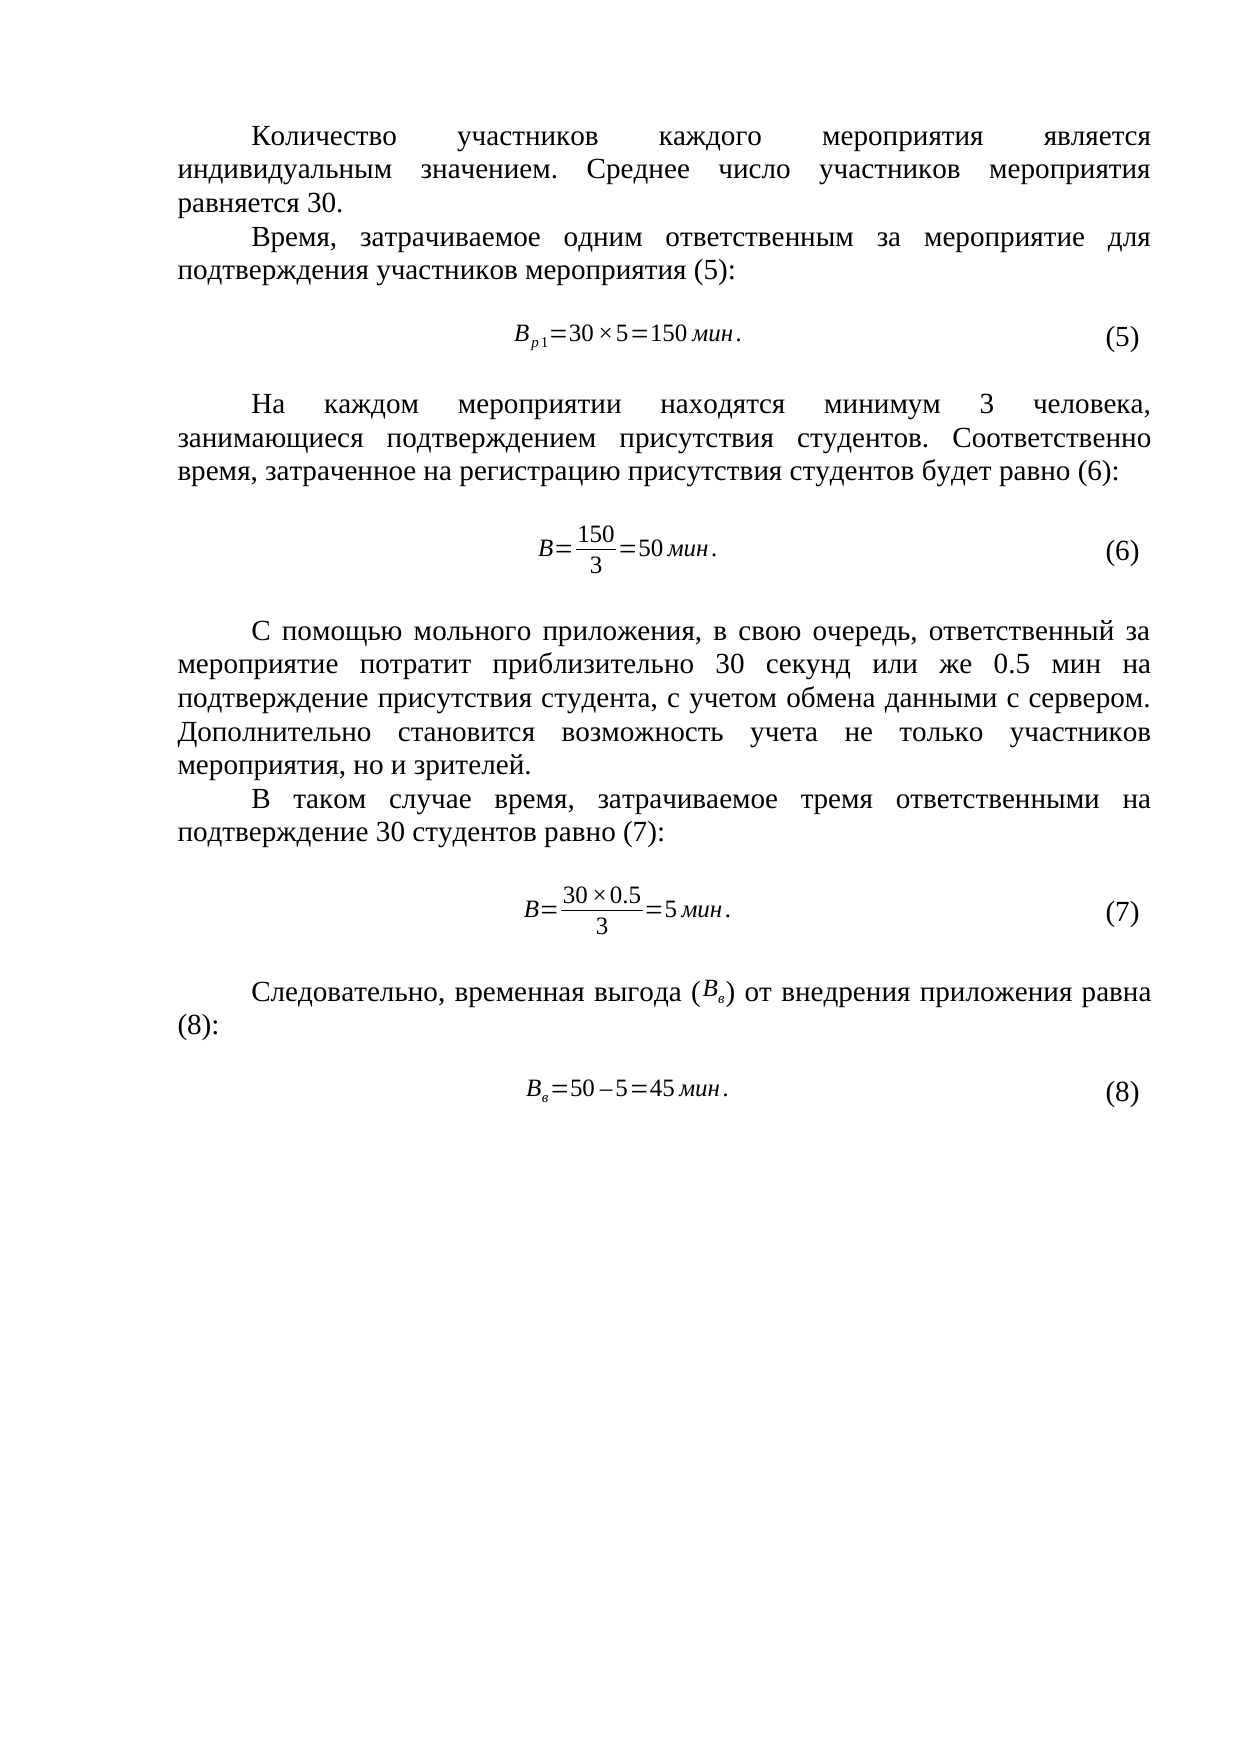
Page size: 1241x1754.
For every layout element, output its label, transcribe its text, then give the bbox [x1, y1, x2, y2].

table_header [177, 319, 1077, 353]
text Следовательно, временная выгода () от внедрения приложения равна (8): [177, 974, 1152, 1041]
text В таком случае время, затрачиваемое тремя ответственными на подтверждение 30 студентов равно (7): [177, 781, 1152, 848]
text Время, затрачиваемое одним ответственным за мероприятие для подтверждения участников мероприятия (5): [177, 219, 1152, 286]
table_header (6) [1077, 521, 1151, 579]
table_header [177, 881, 1077, 940]
table_header (7) [1077, 881, 1151, 940]
table_header [177, 1075, 1077, 1108]
text Количество участников каждого мероприятия является индивидуальным значением. Среднее число участников мероприятия равняется 30. [177, 118, 1152, 219]
text С помощью мольного приложения, в свою очередь, ответственный за мероприятие потратит приблизительно 30 секунд или же 0.5 мин на подтверждение присутствия студента, с учетом обмена данными с сервером. Дополнительно становится возможность учета не только участников мероприятия, но и зрителей. [177, 613, 1152, 781]
table_header [177, 521, 1077, 579]
table_header (8) [1077, 1075, 1151, 1108]
text На каждом мероприятии находятся минимум 3 человека, занимающиеся подтверждением присутствия студентов. Соответственно время, затраченное на регистрацию присутствия студентов будет равно (6): [177, 386, 1152, 487]
table_header (5) [1077, 319, 1151, 353]
